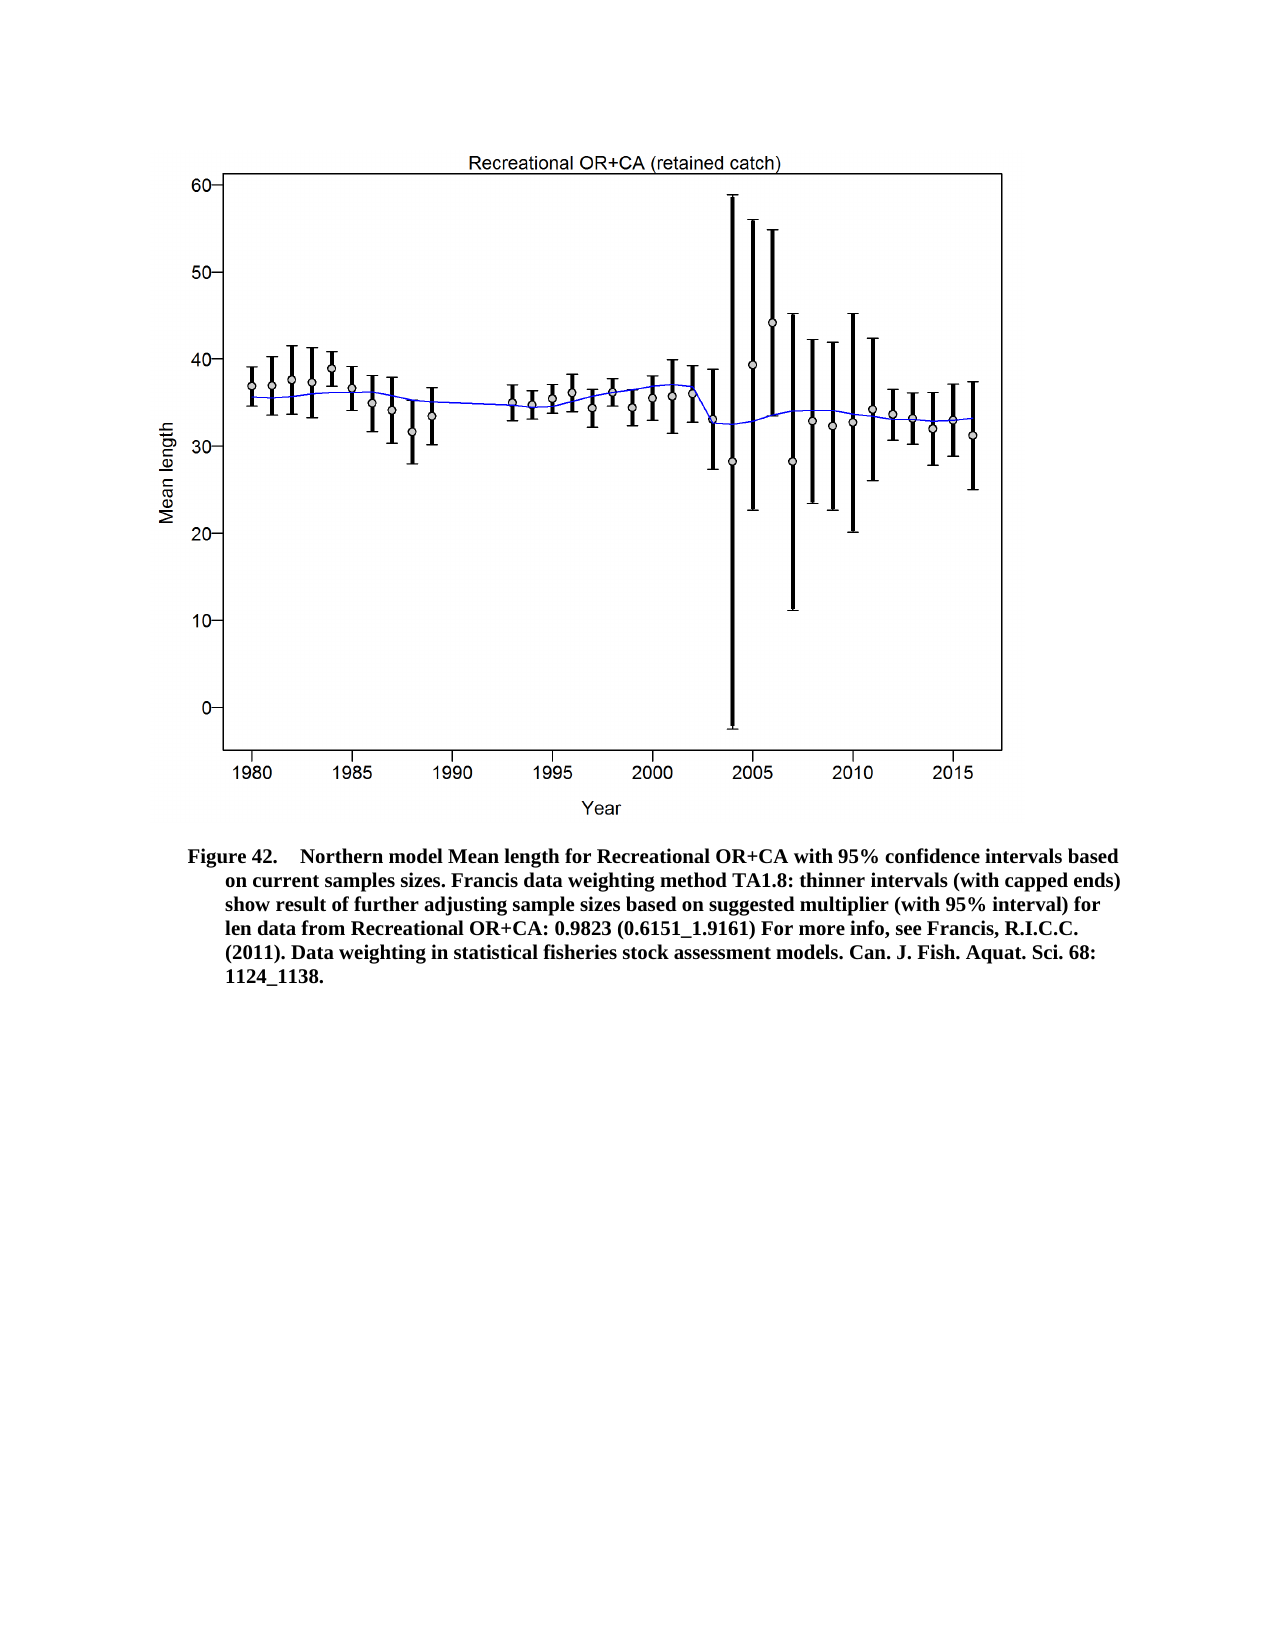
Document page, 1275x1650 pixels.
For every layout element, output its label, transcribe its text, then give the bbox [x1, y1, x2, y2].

picture [150, 150, 1025, 823]
text Northern model Mean length for Recreational OR+CA with 95% confidence intervals based on current samples sizes. Francis data weighting method TA1.8: thinner intervals (with capped ends) show result of further adjusting sample sizes based on suggested multiplier (with 95% interval) for len data from Recreational OR+CA: 0.9823 (0.6151_1.9161) For more info, see Francis, R.I.C.C. (2011). Data weighting in statistical fisheries stock assessment models. Can. J. Fish. Aquat. Sci. 68: 1124_1138. [187, 844, 1125, 988]
